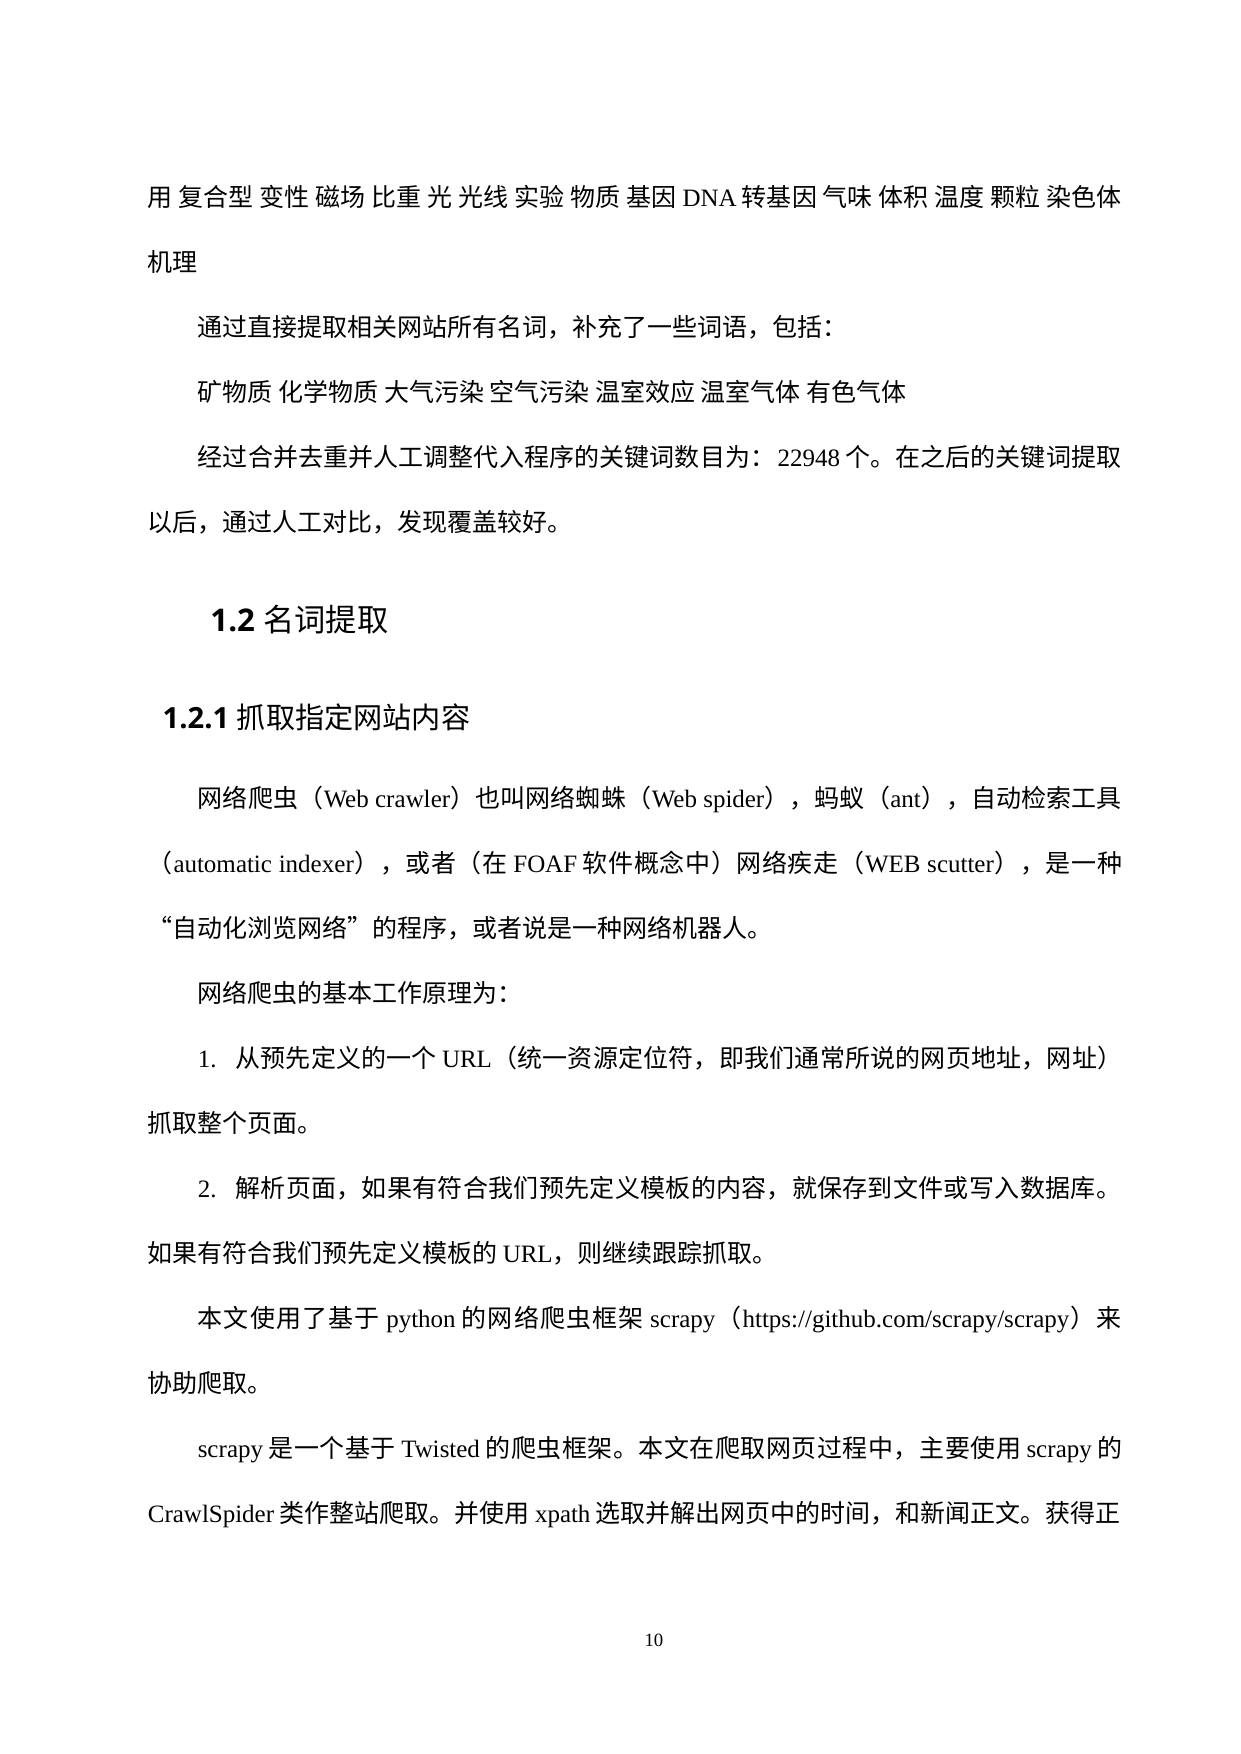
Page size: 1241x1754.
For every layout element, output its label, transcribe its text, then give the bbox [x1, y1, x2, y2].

text 2. 解析页面，如果有符合我们预先定义模板的内容，就保存到文件或写入数据库。如果有符合我们预先定义模板的URL，则继续跟踪抓取。 [148, 1154, 1122, 1284]
text 矿物质 化学物质 大气污染 空气污染 温室效应 温室气体 有色气体 [148, 358, 1122, 423]
text 1. 从预先定义的一个URL（统一资源定位符，即我们通常所说的网页地址，网址）抓取整个页面。 [148, 1024, 1122, 1154]
text 网络爬虫（Web crawler）也叫网络蜘蛛（Web spider），蚂蚁（ant），自动检索工具（automatic indexer），或者（在FOAF软件概念中）网络疾走（WEB scutter），是一种“自动化浏览网络”的程序，或者说是一种网络机器人。 [148, 764, 1122, 959]
subtitle 名词提取 [148, 586, 1122, 651]
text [148, 163, 1122, 293]
text 网络爬虫的基本工作原理为： [148, 959, 1122, 1024]
subtitle 抓取指定网站内容 [162, 683, 1122, 748]
text 通过直接提取相关网站所有名词，补充了一些词语，包括： [148, 293, 1122, 358]
text 本文使用了基于python的网络爬虫框架scrapy（https://github.com/scrapy/scrapy）来协助爬取。 [148, 1284, 1122, 1414]
text 经过合并去重并人工调整代入程序的关键词数目为：22948个。在之后的关键词提取以后，通过人工对比，发现覆盖较好。 [148, 423, 1122, 553]
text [148, 1414, 1122, 1544]
